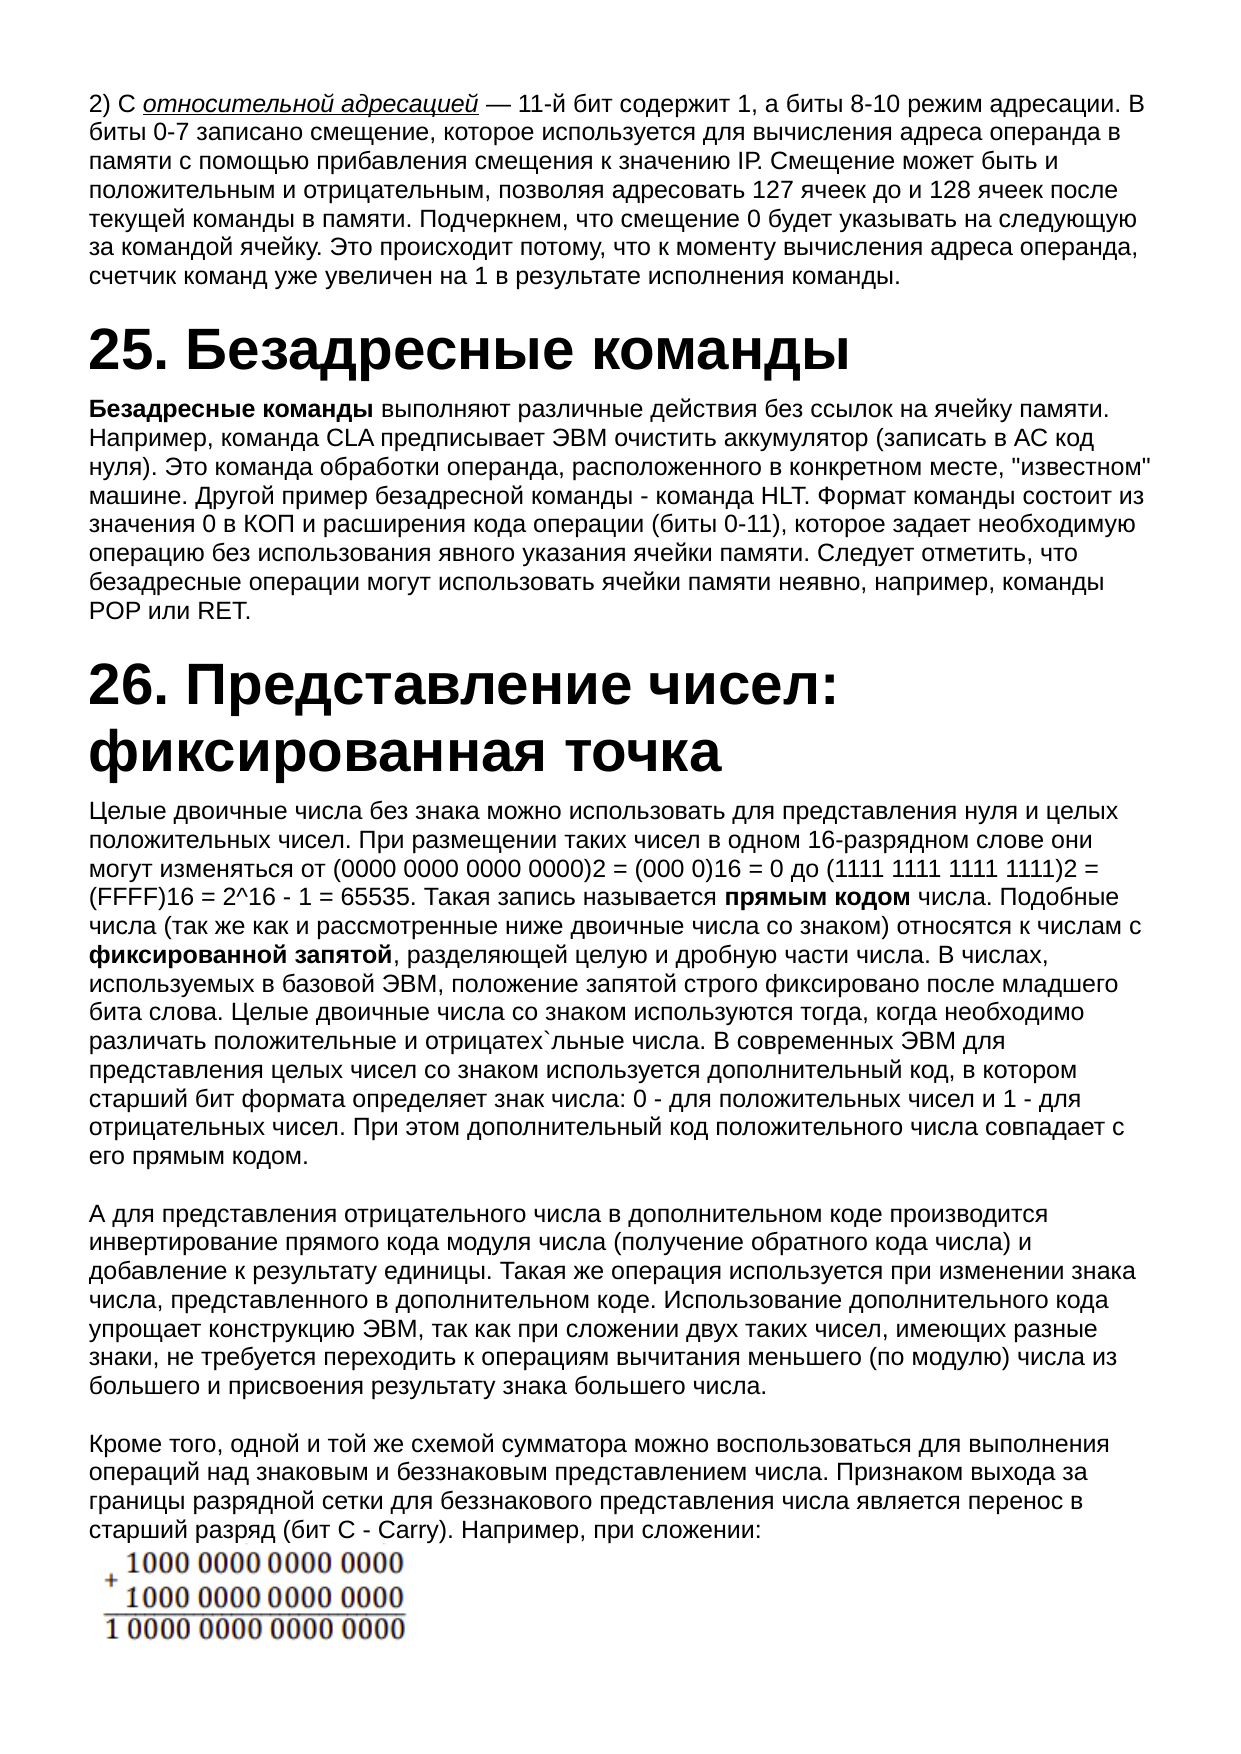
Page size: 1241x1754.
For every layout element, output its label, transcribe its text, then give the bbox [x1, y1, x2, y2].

text А для представления отрицательного числа в дополнительном коде производится инвертирование прямого кода модуля числа (получение обратного кода числа) и добавление к результату единицы. Такая же операция используется при изменении знака числа, представленного в дополнительном коде. Использование дополнительного кода упрощает конструкцию ЭВМ, так как при сложении двух таких чисел, имеющих разные знаки, не требуется переходить к операциям вычитания меньшего (по модулю) числа из большего и присвоения результату знака большего числа. [88, 1198, 1152, 1400]
picture [88, 1543, 427, 1653]
title 26. Представление чисел: фиксированная точка [88, 649, 1152, 783]
text Безадресные команды выполняют различные действия без ссылок на ячейку памяти. Например, команда CLA предписывает ЭВМ очистить аккумулятор (записать в АС код нуля). Это команда обработки операнда, расположенного в конкретном месте, "известном" машине. Другой пример безадресной команды - команда HLT. Формат команды состоит из значения 0 в КОП и расширения кода операции (биты 0-11), которое задает необходимую операцию без использования явного указания ячейки памяти. Следует отметить, что безадресные операции могут использовать ячейки памяти неявно, например, команды POP или RET. [88, 394, 1152, 624]
title 25. Безадресные команды [88, 315, 1152, 382]
text Кроме того, одной и той же схемой сумматора можно воспользоваться для выполнения операций над знаковым и беззнаковым представлением числа. Признаком выхода за границы разрядной сетки для беззнакового представления числа является перенос в старший разряд (бит C - Carry). Например, при сложении: [88, 1428, 1152, 1543]
text 2) С относительной адресацией — 11-й бит содержит 1, а биты 8-10 режим адресации. В биты 0-7 записано смещение, которое используется для вычисления адреса операнда в памяти с помощью прибавления смещения к значению ІР. Смещение может быть и положительным и отрицательным, позволяя адресовать 127 ячеек до и 128 ячеек после текущей команды в памяти. Подчеркнем, что смещение 0 будет указывать на следующую за командой ячейку. Это происходит потому, что к моменту вычисления адреса операнда, счетчик команд уже увеличен на 1 в результате исполнения команды. [88, 88, 1152, 290]
text Целые двоичные числа без знака можно использовать для представления нуля и целых положительных чисел. При размещении таких чисел в одном 16-разрядном слове они могут изменяться от (0000 0000 0000 0000)2 = (000 0)16 = 0 до (1111 1111 1111 1111)2 = (FFFF)16 = 2^16 - 1 = 65535. Такая запись называется прямым кодом числа. Подобные числа (так же как и рассмотренные ниже двоичные числа со знаком) относятся к числам с фиксированной запятой, разделяющей целую и дробную части числа. В числах, используемых в базовой ЭВМ, положение запятой строго фиксировано после младшего бита слова. Целые двоичные числа со знаком используются тогда, когда необходимо различать положительные и отрицатеx`льные числа. В современных ЭВМ для представления целых чисел со знаком используется дополнительный код, в котором старший бит формата определяет знак числа: 0 - для положительных чисел и 1 - для отрицательных чисел. При этом дополнительный код положительного числа совпадает с его прямым кодом. [88, 796, 1152, 1170]
